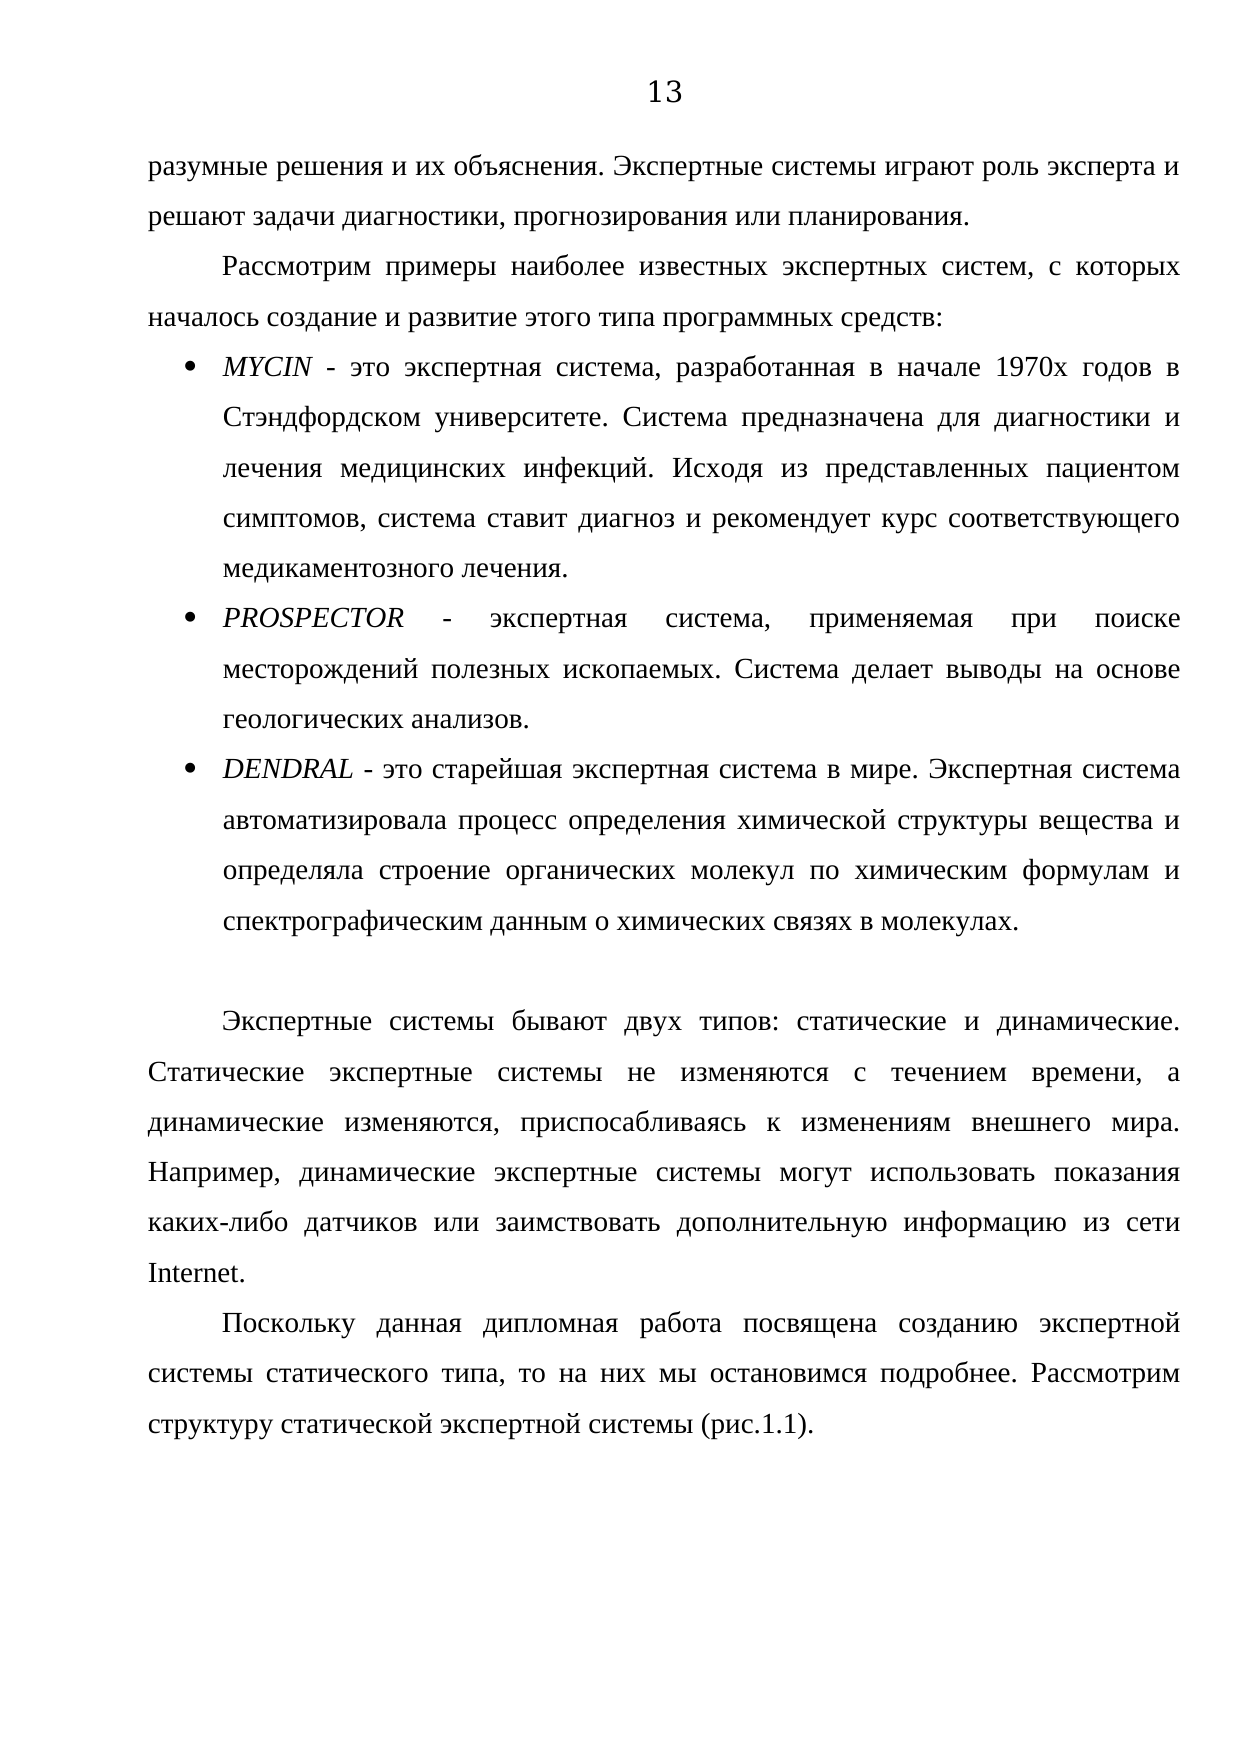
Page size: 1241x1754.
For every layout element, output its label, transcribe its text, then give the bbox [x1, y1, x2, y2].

list MYCIN - это экспертная система, разработанная в начале 1970х годов в Стэндфордском университете. Система предназначена для диагностики и лечения медицинских инфекций. Исходя из представленных пациентом симптомов, система ставит диагноз и рекомендует курс соответствующего медикаментозного лечения. [185, 349, 1181, 584]
list PROSPECTOR - экспертная система, применяемая при поиске месторождений полезных ископаемых. Система делает выводы на основе геологических анализов. [185, 601, 1181, 735]
text Экспертные системы бывают двух типов: статические и динамические. Статические экспертные системы не изменяются с течением времени, а динамические изменяются, приспосабливаясь к изменениям внешнего мира. Например, динамические экспертные системы могут использовать показания каких-либо датчиков или заимствовать дополнительную информацию из сети Internet. [148, 1003, 1181, 1288]
list DENDRAL - это старейшая экспертная система в мире. Экспертная система автоматизировала процесс определения химической структуры вещества и определяла строение органических молекул по химическим формулам и спектрографическим данным о химических связях в молекулах. [185, 752, 1181, 936]
text Рассмотрим примеры наиболее известных экспертных систем, с которых началось создание и развитие этого типа программных средств: [148, 248, 1181, 332]
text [148, 148, 1181, 232]
text Поскольку данная дипломная работа посвящена созданию экспертной системы статического типа, то на них мы остановимся подробнее. Рассмотрим структуру статической экспертной системы (рис.1.1). [148, 1305, 1181, 1439]
